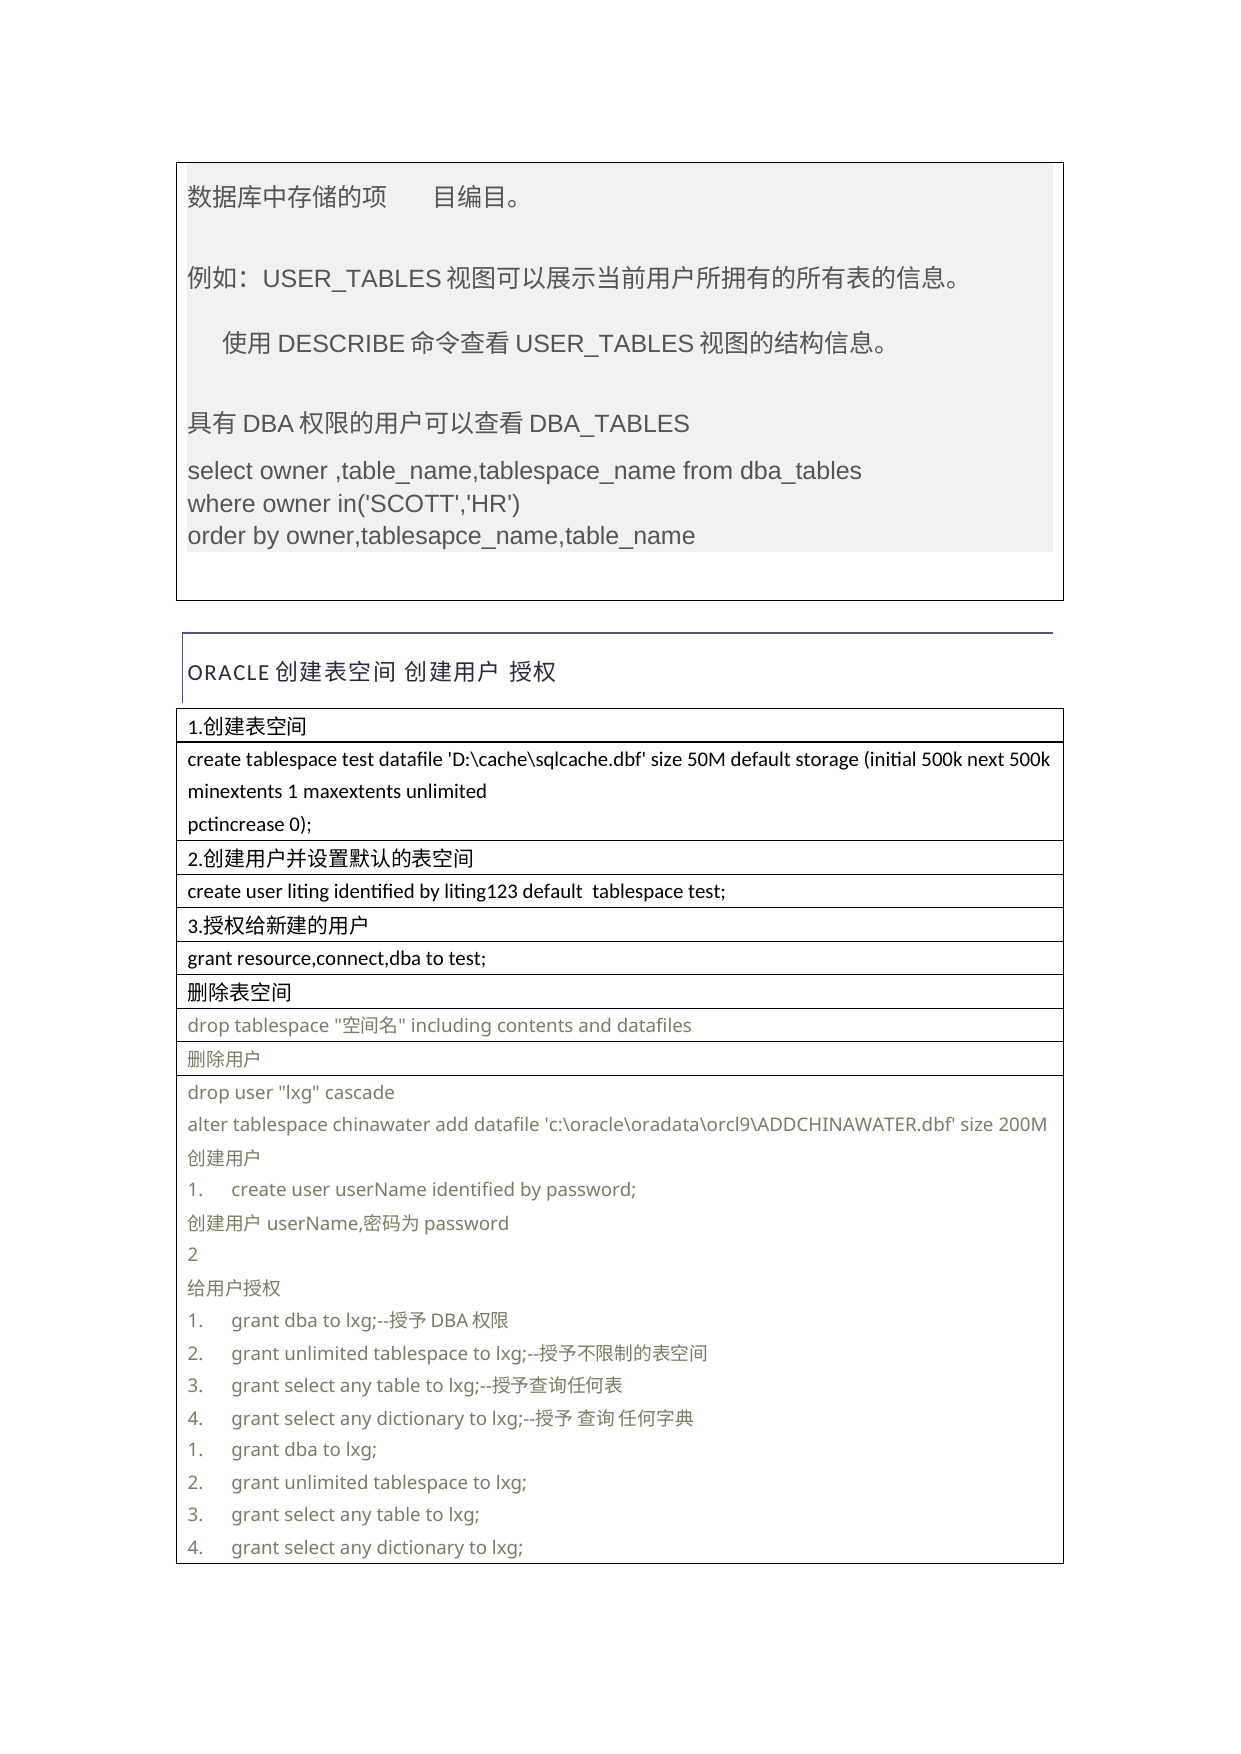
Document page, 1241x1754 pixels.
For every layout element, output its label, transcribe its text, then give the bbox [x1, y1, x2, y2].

table_cell grant resource,connect,dba to test; [177, 942, 1063, 974]
table_cell create user liting identified by liting123 default tablespace test; [177, 875, 1063, 907]
table_cell 删除表空间 [177, 975, 1063, 1008]
table_cell drop tablespace "空间名" including contents and datafiles [177, 1009, 1063, 1041]
table_header 1.创建表空间 [177, 709, 1063, 741]
table_cell 2.创建用户并设置默认的表空间 [177, 841, 1063, 873]
table_cell 删除用户 [177, 1042, 1063, 1075]
table_cell create tablespace test datafile 'D:\cache\sqlcache.dbf' size 50M default storage (initial 500k next 500k minextents 1 maxextents unlimited pctincrease 0); [177, 743, 1063, 840]
table_cell 3.授权给新建的用户 [177, 908, 1063, 941]
subtitle Oracle创建表空间 创建用户 授权 [183, 634, 1053, 703]
table_cell drop user "lxg" cascade alter tablespace chinawater add datafile 'c:\oracle\oradata\orcl9\ADDCHINAWATER.dbf' size 200M 创建用户 1. create user userName identified by password; 创建用户 userName,密码为 password 2 给用户授权 1. grant dba to lxg;--授予DBA权限 2. grant unlimited tablespace to lxg;--授予不限制的表空间 3. grant select any table to lxg;--授予查询任何表 4. grant select any dictionary to lxg;--授予 查询 任何字典 1. grant dba to lxg; 2. grant unlimited tablespace to lxg; 3. grant select any table to lxg; 4. grant select any dictionary to lxg; [177, 1076, 1063, 1563]
